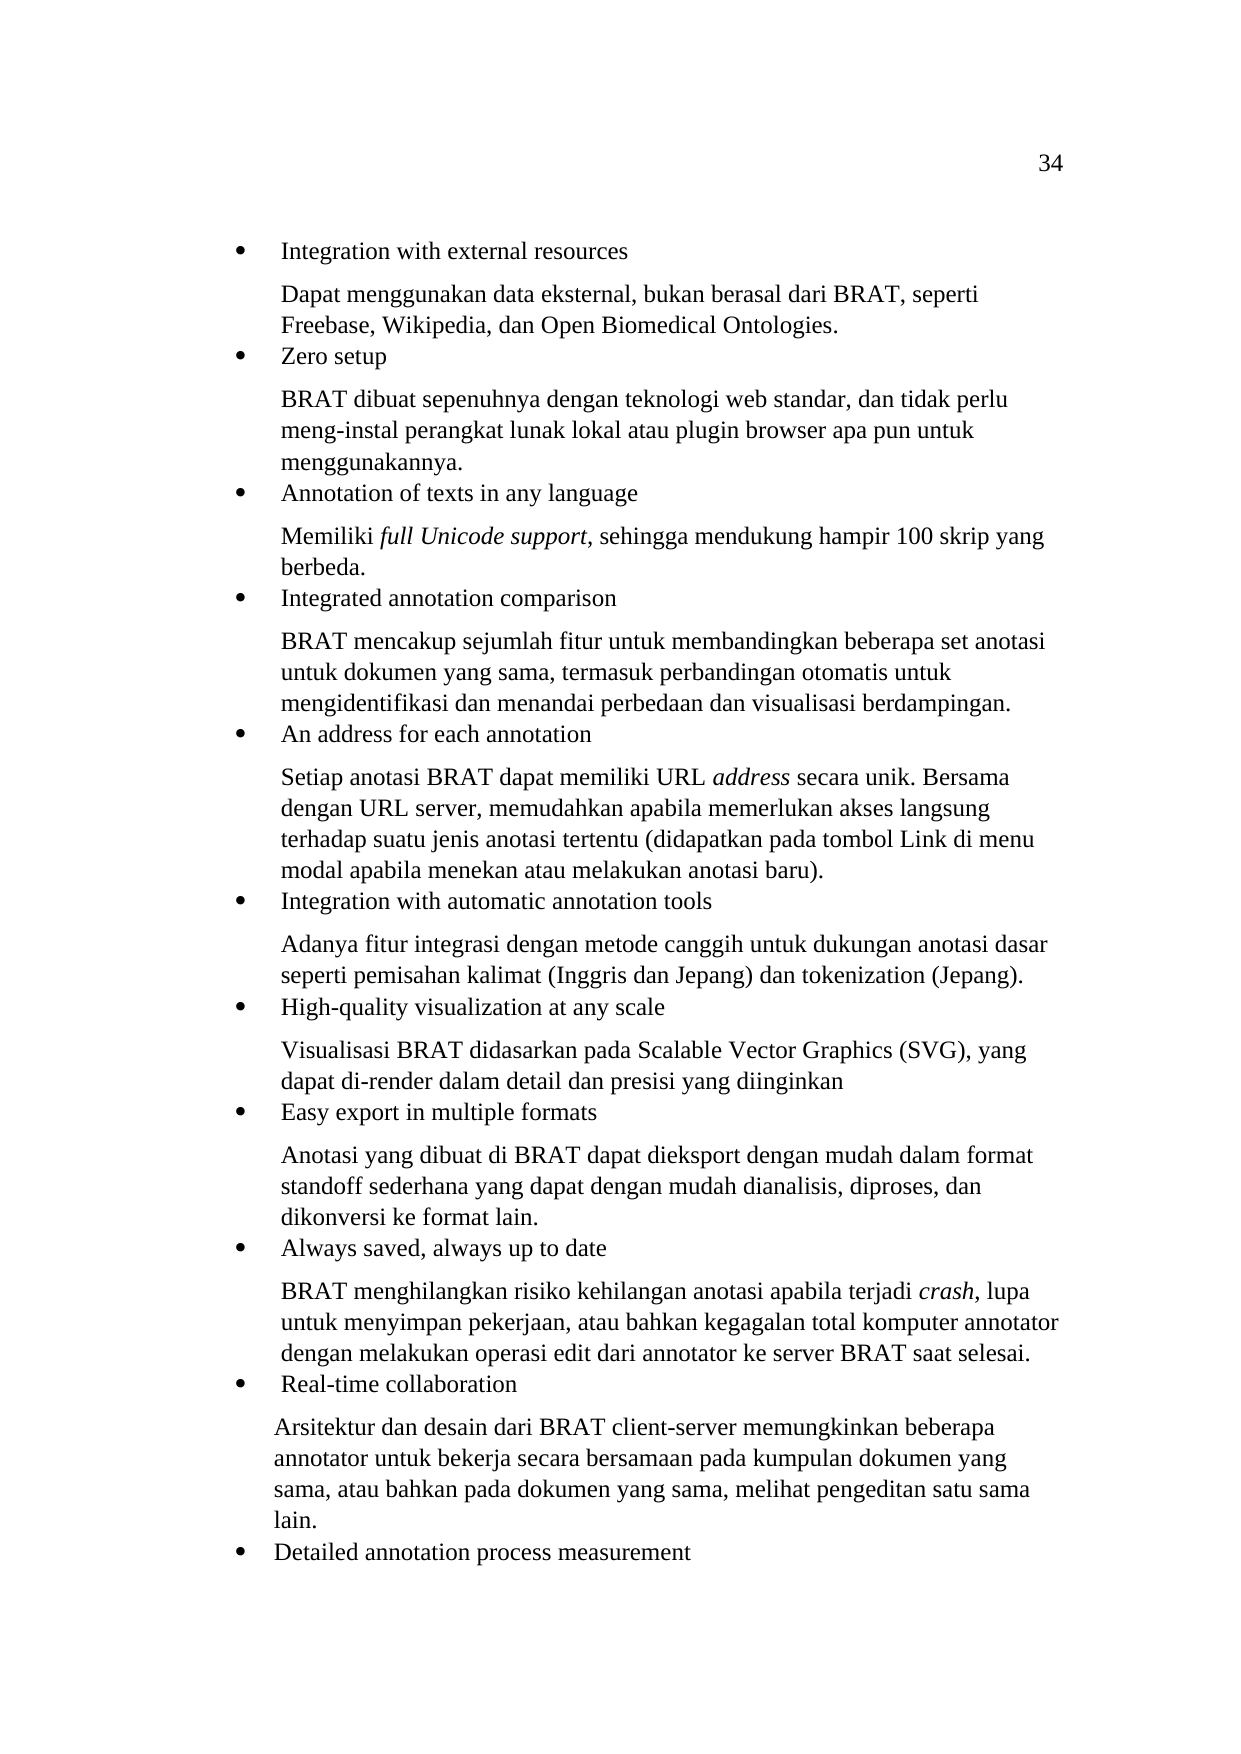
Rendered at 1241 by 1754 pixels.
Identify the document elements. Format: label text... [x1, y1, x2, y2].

list Easy export in multiple formats [236, 1097, 1063, 1126]
list Integration with external resources [236, 236, 1063, 265]
list BRAT menghilangkan risiko kehilangan anotasi apabila terjadi crash, lupa untuk menyimpan pekerjaan, atau bahkan kegagalan total komputer annotator dengan melakukan operasi edit dari annotator ke server BRAT saat selesai. [281, 1276, 1063, 1367]
list Visualisasi BRAT didasarkan pada Scalable Vector Graphics (SVG), yang dapat di-render dalam detail dan presisi yang diinginkan [281, 1035, 1063, 1094]
list Adanya fitur integrasi dengan metode canggih untuk dukungan anotasi dasar seperti pemisahan kalimat (Inggris dan Jepang) dan tokenization (Jepang). [281, 929, 1063, 989]
list Arsitektur dan desain dari BRAT client-server memungkinkan beberapa annotator untuk bekerja secara bersamaan pada kumpulan dokumen yang sama, atau bahkan pada dokumen yang sama, melihat pengeditan satu sama lain. [274, 1412, 1063, 1534]
list Annotation of texts in any language [236, 478, 1063, 506]
list Real-time collaboration [236, 1369, 1063, 1398]
list Always saved, always up to date [236, 1233, 1063, 1262]
list Integration with automatic annotation tools [236, 886, 1063, 915]
list BRAT mencakup sejumlah fitur untuk membandingkan beberapa set anotasi untuk dokumen yang sama, termasuk perbandingan otomatis untuk mengidentifikasi dan menandai perbedaan dan visualisasi berdampingan. [281, 626, 1063, 717]
list BRAT dibuat sepenuhnya dengan teknologi web standar, dan tidak perlu meng-instal perangkat lunak lokal atau plugin browser apa pun untuk menggunakannya. [281, 384, 1063, 475]
list Integrated annotation comparison [236, 583, 1063, 612]
list Zero setup [236, 341, 1063, 370]
list High-quality visualization at any scale [236, 992, 1063, 1020]
list An address for each annotation [236, 719, 1063, 748]
list Memiliki full Unicode support, sehingga mendukung hampir 100 skrip yang berbeda. [281, 521, 1063, 581]
list Detailed annotation process measurement [236, 1537, 1063, 1565]
list Dapat menggunakan data eksternal, bukan berasal dari BRAT, seperti Freebase, Wikipedia, dan Open Biomedical Ontologies. [281, 279, 1063, 339]
list Setiap anotasi BRAT dapat memiliki URL address secara unik. Bersama dengan URL server, memudahkan apabila memerlukan akses langsung terhadap suatu jenis anotasi tertentu (didapatkan pada tombol Link di menu modal apabila menekan atau melakukan anotasi baru). [281, 762, 1063, 884]
list Anotasi yang dibuat di BRAT dapat dieksport dengan mudah dalam format standoff sederhana yang dapat dengan mudah dianalisis, diproses, dan dikonversi ke format lain. [281, 1140, 1063, 1231]
